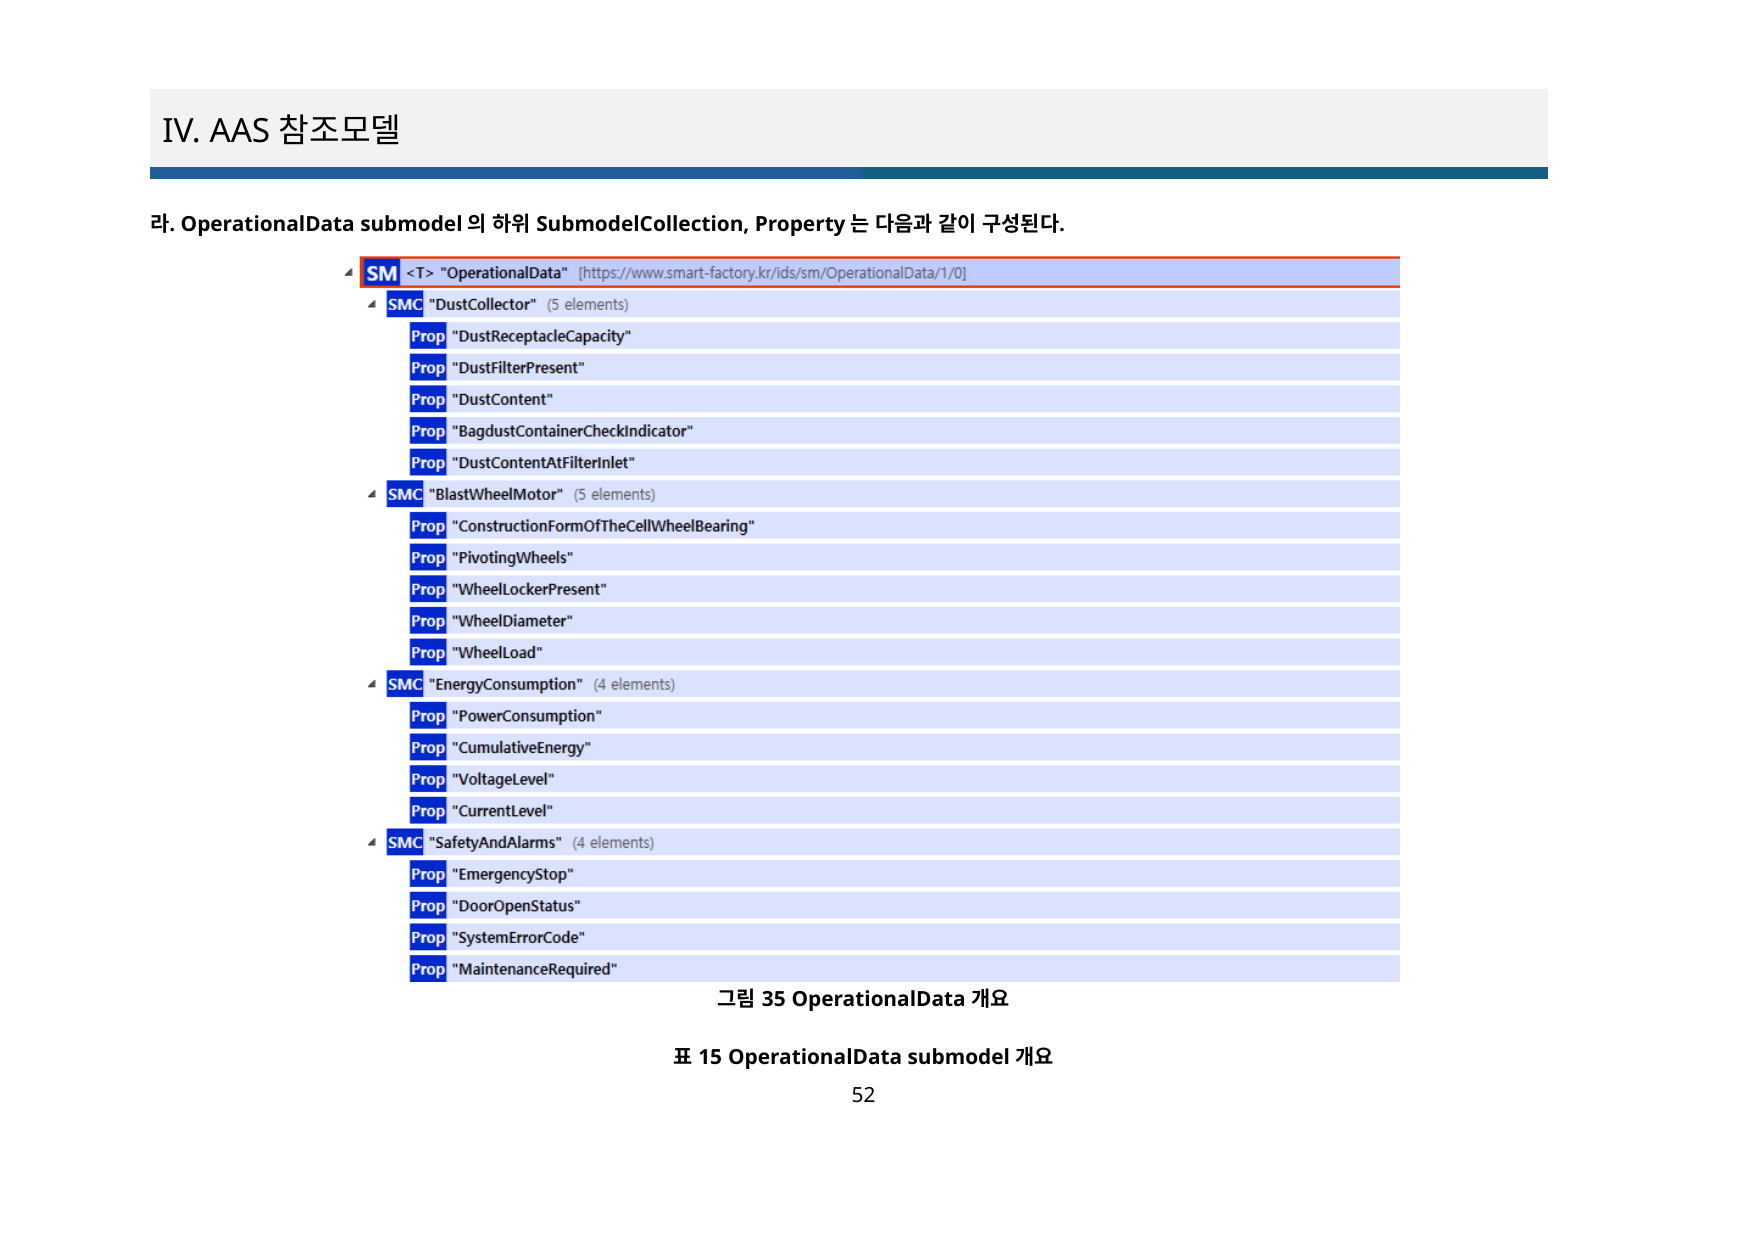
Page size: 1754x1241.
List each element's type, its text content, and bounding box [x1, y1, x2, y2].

text 라. OperationalData submodel의 하위 SubmodelCollection, Property는 다음과 같이 구성된다. [150, 207, 1577, 238]
picture [327, 254, 1400, 982]
